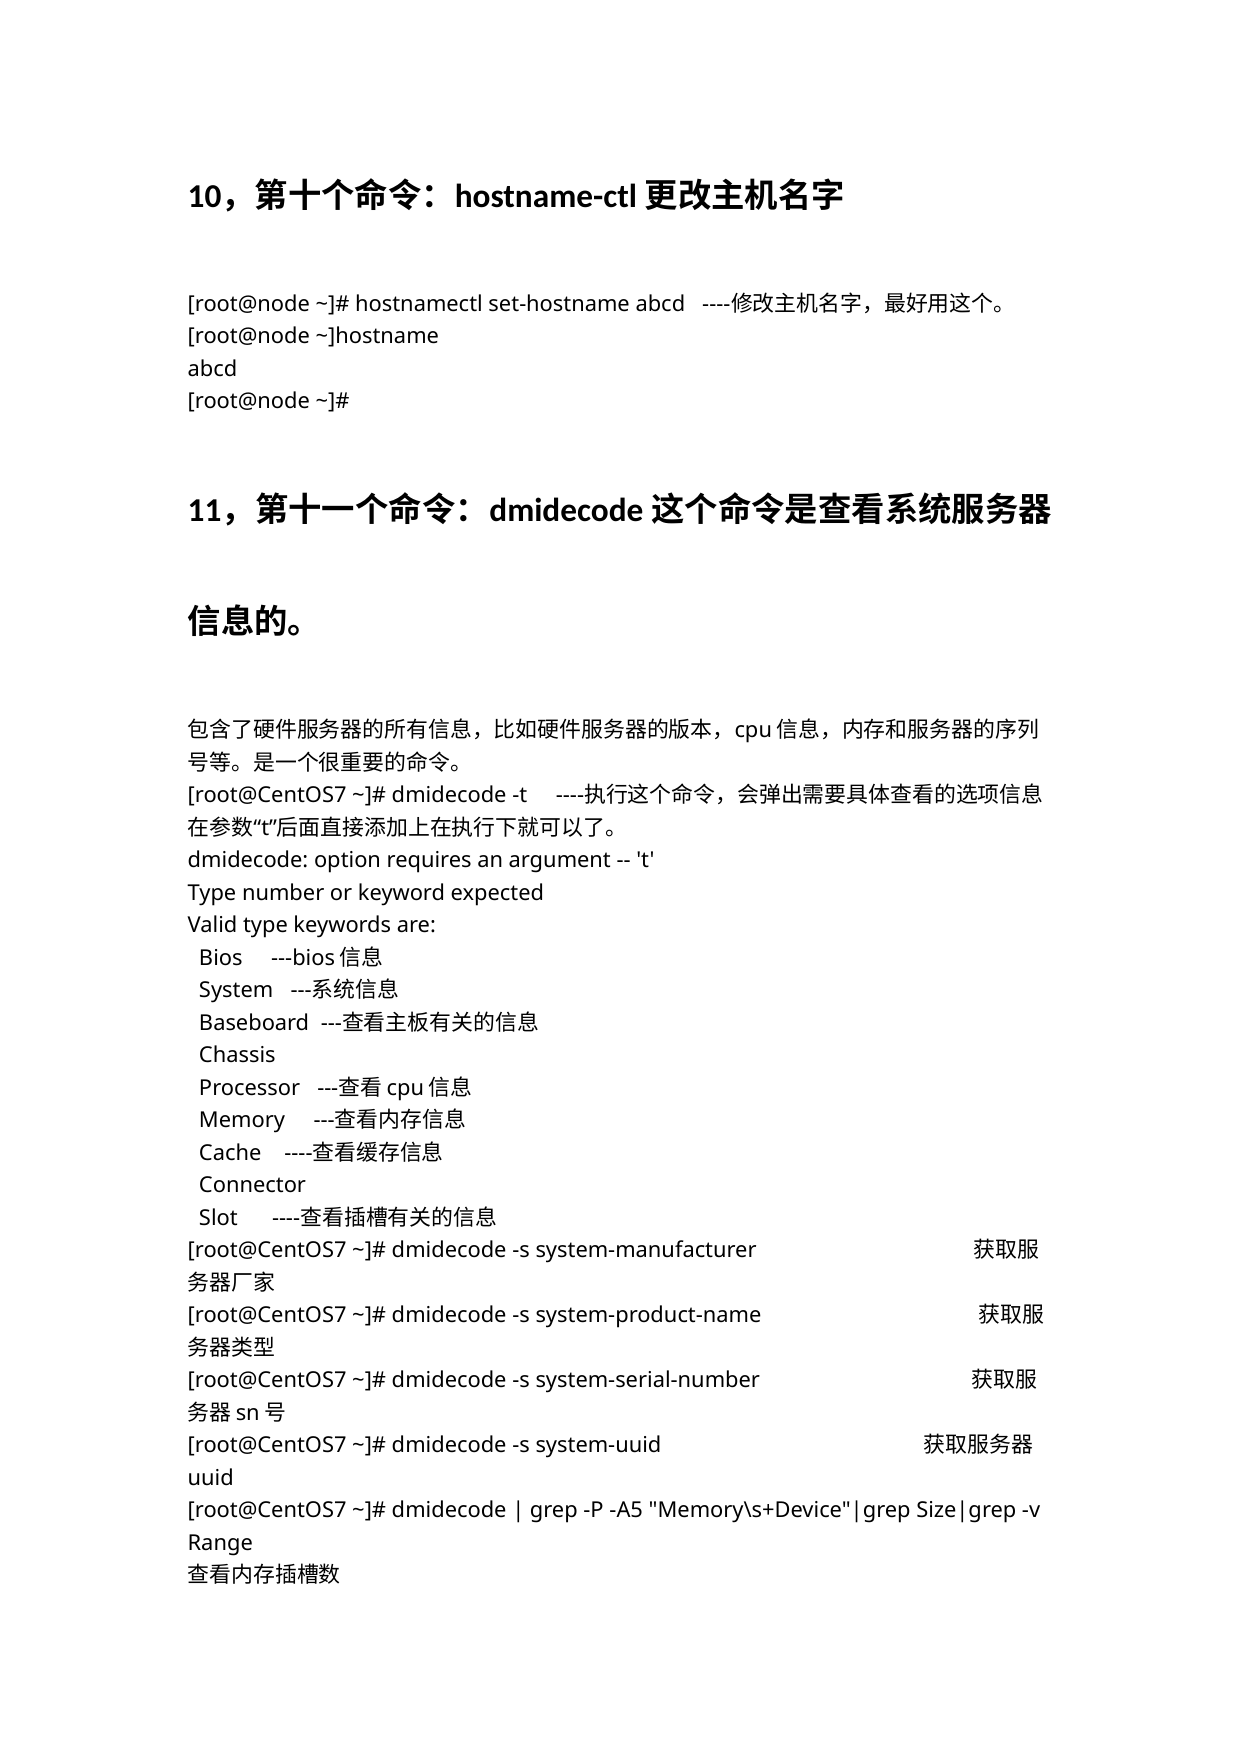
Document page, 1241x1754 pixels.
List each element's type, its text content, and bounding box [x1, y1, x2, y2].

text Slot ----查看插槽有关的信息 [187, 1200, 1053, 1233]
text Processor ---查看cpu信息 [187, 1070, 1053, 1103]
subtitle 11，第十一个命令：dmidecode 这个命令是查看系统服务器信息的。 [187, 476, 1053, 653]
text 包含了硬件服务器的所有信息，比如硬件服务器的版本，cpu信息，内存和服务器的序列号等。是一个很重要的命令。 [187, 713, 1053, 778]
text abcd [187, 352, 1053, 384]
text [root@node ~]hostname [187, 319, 1053, 352]
text [root@CentOS7 ~]# dmidecode | grep -P -A5 "Memory\s+Device"|grep Size|grep -v Range [187, 1493, 1053, 1558]
text 查看内存插槽数 [187, 1558, 1053, 1590]
text Cache ----查看缓存信息 [187, 1135, 1053, 1168]
text Memory ---查看内存信息 [187, 1103, 1053, 1135]
text Bios ---bios信息 [187, 940, 1053, 973]
text [root@node ~]# [187, 384, 1053, 417]
text [root@CentOS7 ~]# dmidecode -t ----执行这个命令，会弹出需要具体查看的选项信息 在参数“t”后面直接添加上在执行下就可以了。 [187, 778, 1053, 843]
text [root@node ~]# hostnamectl set-hostname abcd ----修改主机名字，最好用这个。 [187, 287, 1053, 319]
text System ---系统信息 [187, 973, 1053, 1005]
text Baseboard ---查看主板有关的信息 [187, 1005, 1053, 1038]
text [root@CentOS7 ~]# dmidecode -s system-product-name 获取服务器类型 [187, 1298, 1053, 1363]
subtitle 10，第十个命令：hostname-ctl 更改主机名字 [187, 162, 1053, 227]
text [root@CentOS7 ~]# dmidecode -s system-manufacturer 获取服务器厂家 [187, 1233, 1053, 1298]
text [root@CentOS7 ~]# dmidecode -s system-uuid 获取服务器uuid [187, 1428, 1053, 1493]
text Connector [187, 1168, 1053, 1200]
text dmidecode: option requires an argument -- 't' [187, 843, 1053, 875]
text [root@CentOS7 ~]# dmidecode -s system-serial-number 获取服务器sn号 [187, 1363, 1053, 1428]
text Valid type keywords are: [187, 908, 1053, 940]
text Type number or keyword expected [187, 875, 1053, 908]
text Chassis [187, 1038, 1053, 1070]
